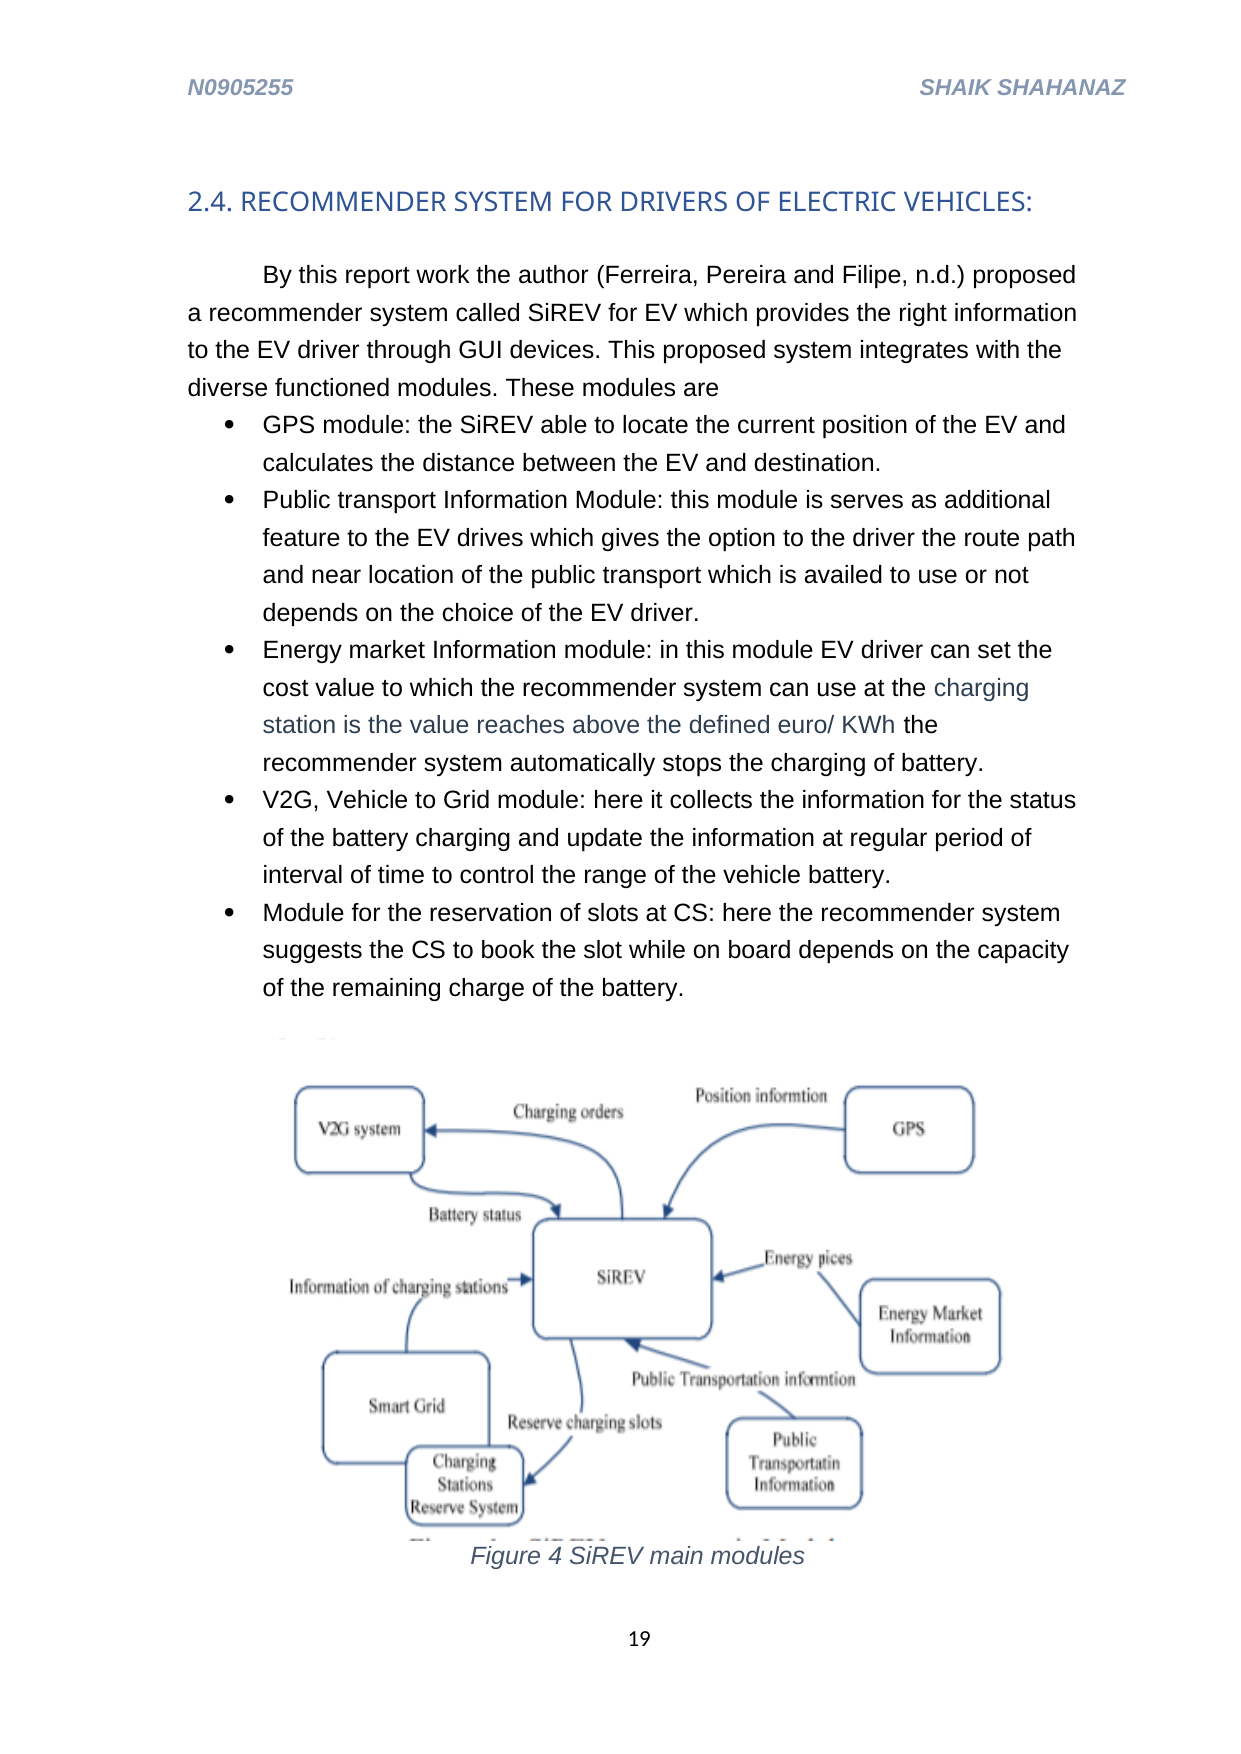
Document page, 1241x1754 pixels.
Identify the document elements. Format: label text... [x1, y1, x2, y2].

list Module for the reservation of slots at CS: here the recommender system suggests the CS to book the slot while on board depends on the capacity of the remaining charge of the battery. [225, 889, 1090, 1001]
text By this report work the author (Ferreira, Pereira and Filipe, n.d.) proposed a recommender system called SiREV for EV which provides the right information to the EV driver through GUI devices. This proposed system integrates with the diverse functioned modules. These modules are [187, 251, 1090, 401]
picture [271, 1038, 1006, 1541]
list Energy market Information module: in this module EV driver can set the cost value to which the recommender system can use at the charging station is the value reaches above the defined euro/ KWh the recommender system automatically stops the charging of battery. [225, 626, 1090, 776]
subtitle 2.4. RECOMMENDER SYSTEM FOR DRIVERS OF ELECTRIC VEHICLES: [187, 183, 1090, 220]
list Public transport Information Module: this module is serves as additional feature to the EV drives which gives the option to the driver the route path and near location of the public transport which is availed to use or not depends on the choice of the EV driver. [225, 476, 1090, 626]
list GPS module: the SiREV able to locate the current position of the EV and calculates the distance between the EV and destination. [225, 401, 1090, 476]
text Figure 4 SiREV main modules [187, 1541, 1090, 1569]
list V2G, Vehicle to Grid module: here it collects the information for the status of the battery charging and update the information at regular period of interval of time to control the range of the vehicle battery. [225, 776, 1090, 889]
